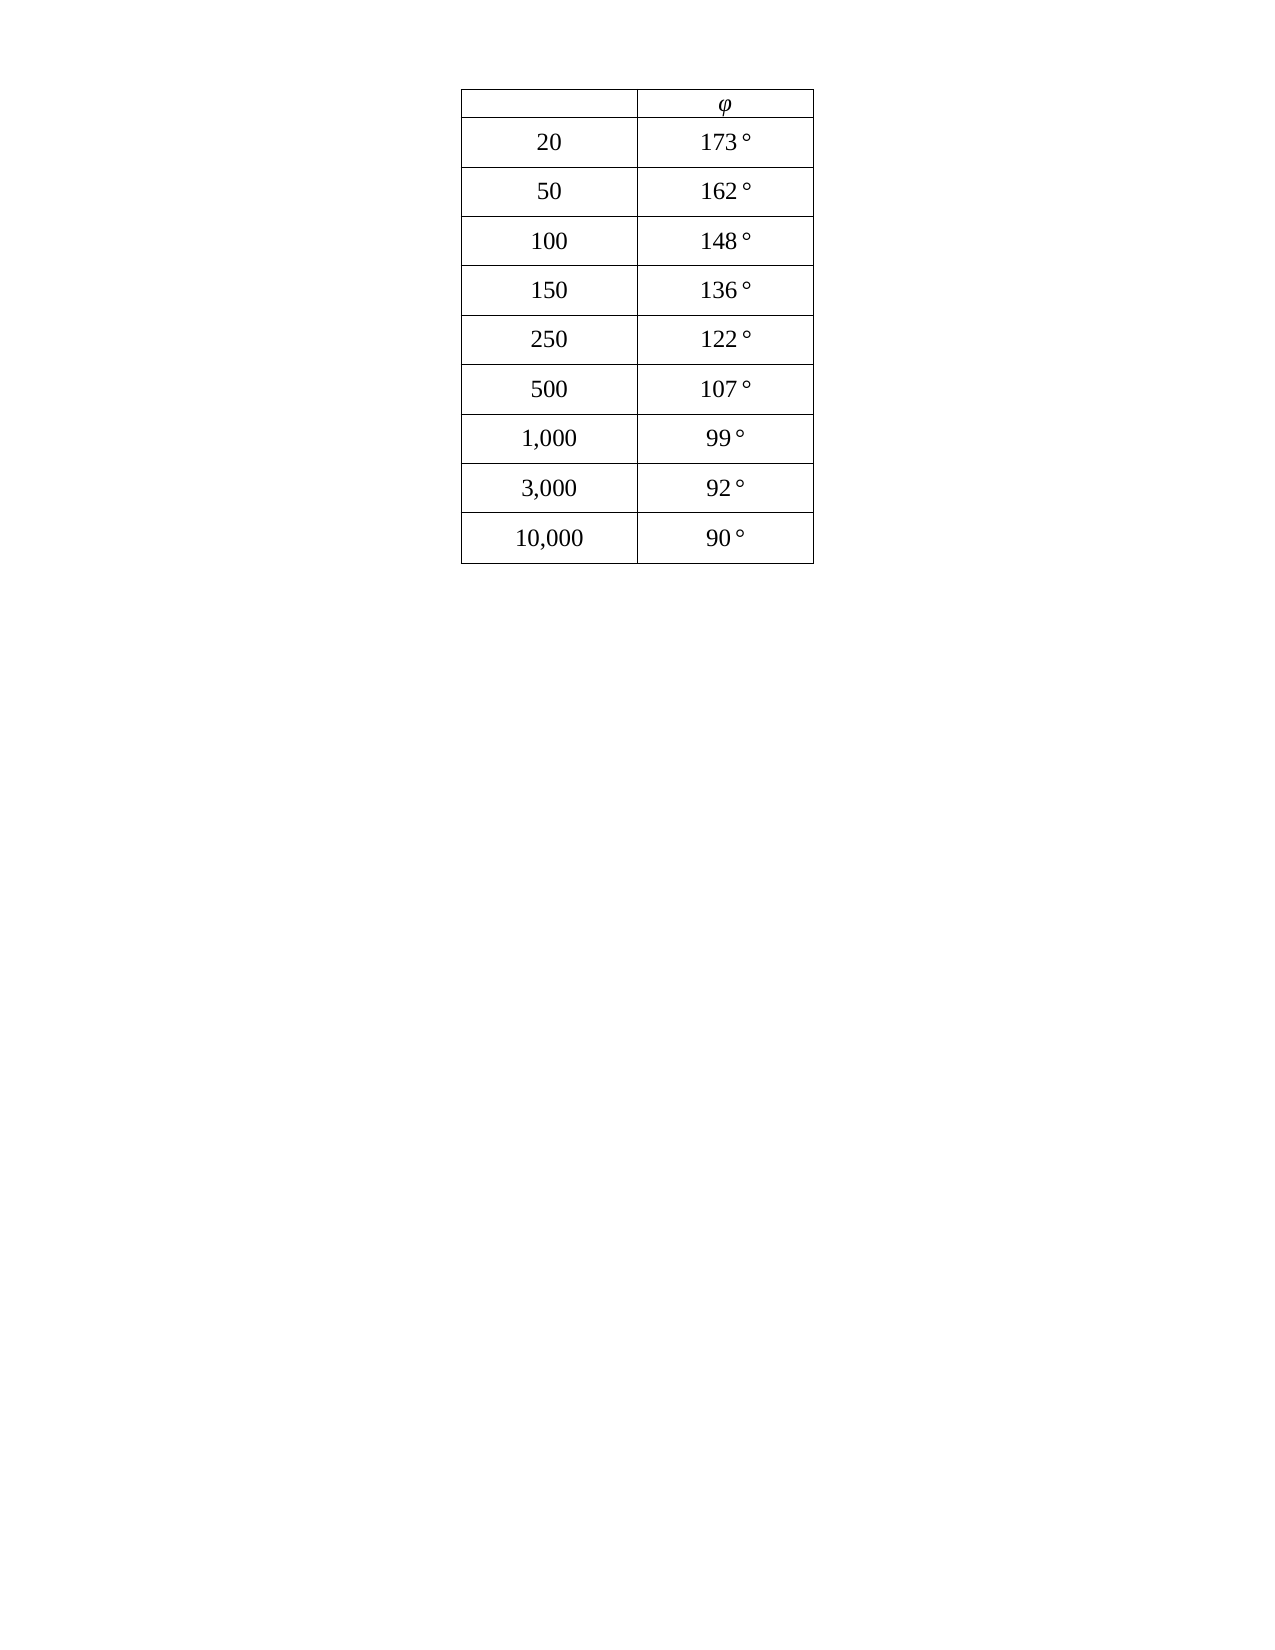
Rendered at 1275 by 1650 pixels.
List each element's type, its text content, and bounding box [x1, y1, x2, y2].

table_header [462, 90, 637, 117]
table_cell [462, 513, 637, 563]
table_cell [462, 365, 637, 413]
table_cell [638, 118, 813, 167]
table_cell [462, 118, 637, 167]
table_cell [462, 217, 637, 265]
table_cell [638, 168, 813, 216]
table_cell [462, 168, 637, 216]
table_cell [638, 365, 813, 413]
table_cell [638, 266, 813, 315]
table_cell [462, 266, 637, 315]
table_cell [462, 415, 637, 463]
table_cell [638, 316, 813, 364]
table_cell [462, 316, 637, 364]
table_cell [638, 464, 813, 512]
table_cell [638, 415, 813, 463]
table_cell [638, 513, 813, 563]
table_cell [462, 464, 637, 512]
table_header اندازه‌گیری شده [638, 90, 813, 117]
table_cell [638, 217, 813, 265]
